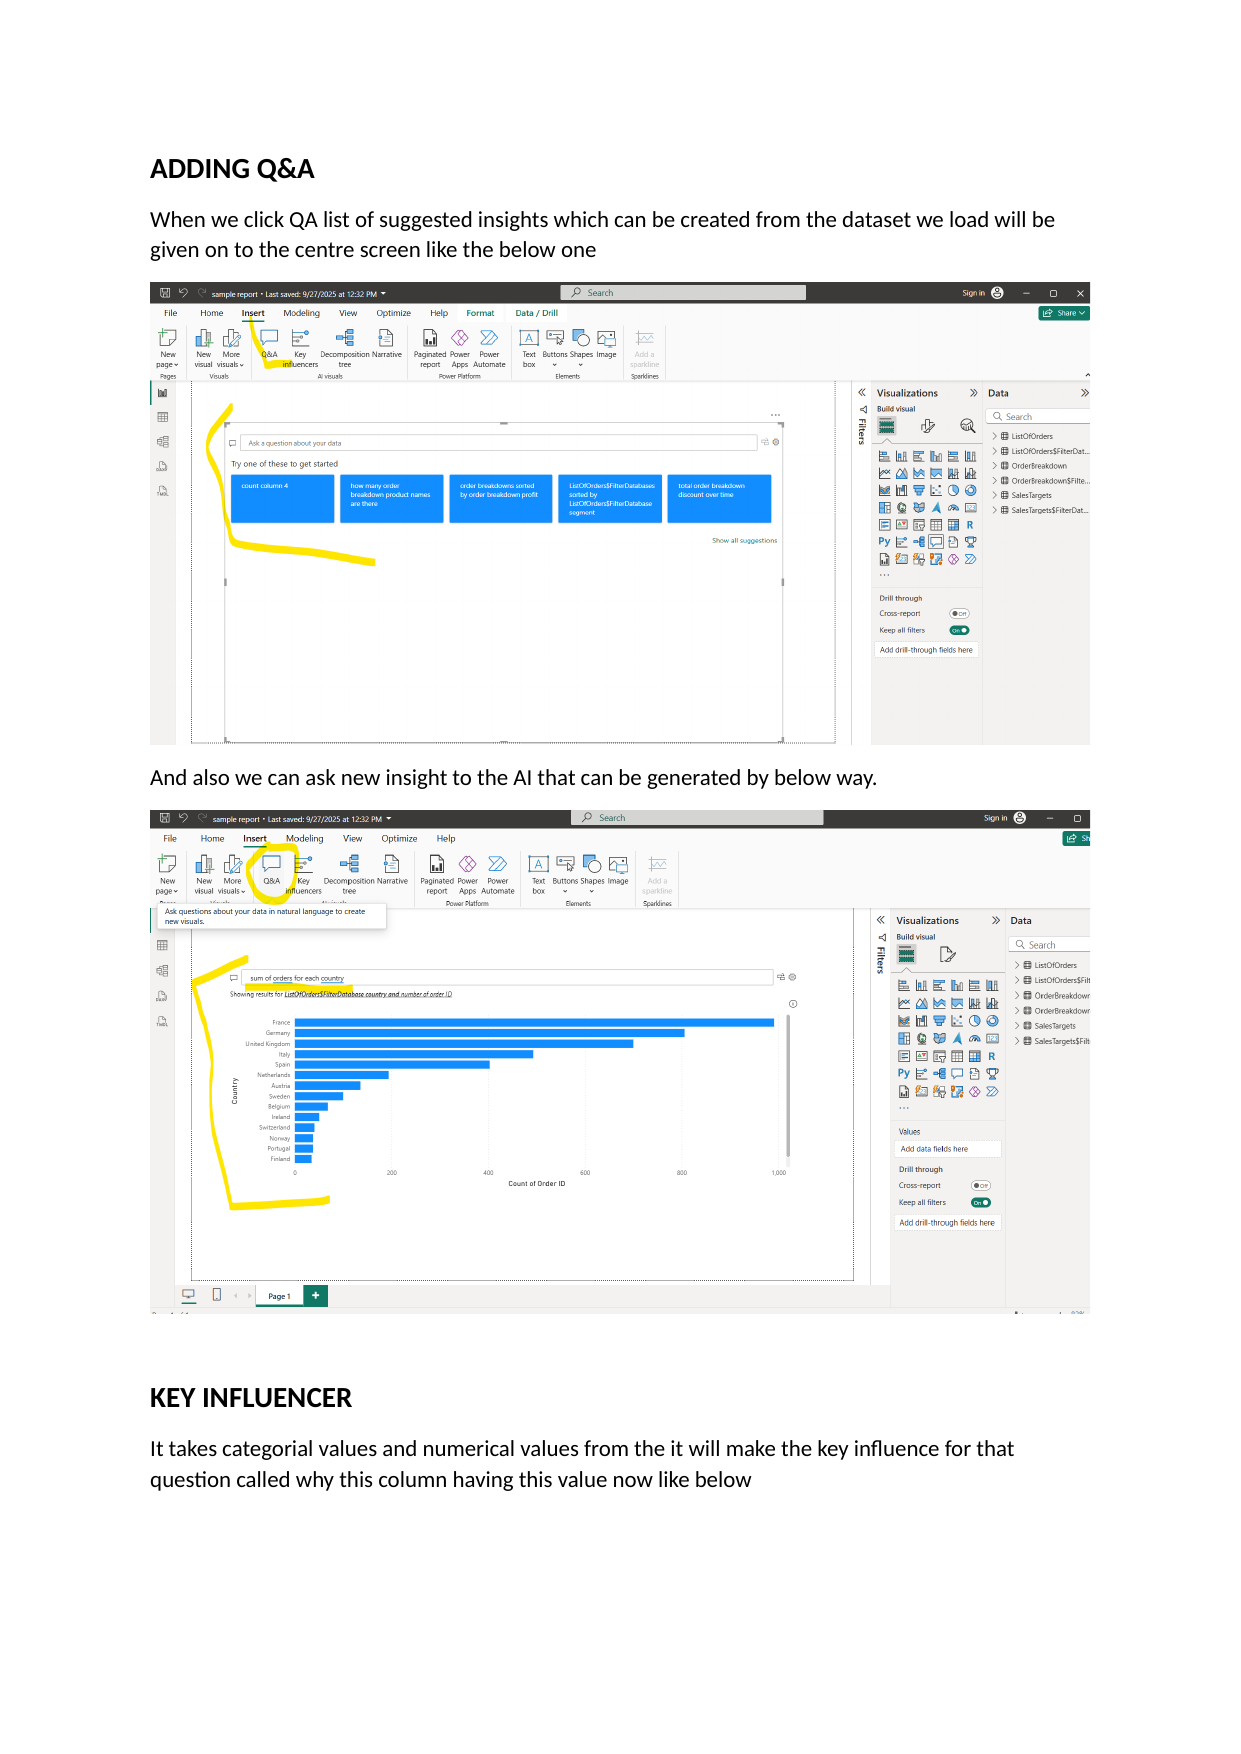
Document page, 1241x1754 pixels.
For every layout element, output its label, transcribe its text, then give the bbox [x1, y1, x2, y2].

picture [150, 810, 1091, 1314]
text ADDING Q&A [150, 150, 1090, 186]
text KEY INFLUENCER [150, 1379, 1090, 1415]
text And also we can ask new insight to the AI that can be generated by below way. [150, 763, 1090, 792]
picture [150, 282, 1091, 745]
text It takes categorial values and numerical values from the it will make the key influence for that question called why this column having this value now like below [150, 1434, 1090, 1493]
text When we click QA list of suggested insights which can be created from the dataset we load will be given on to the centre screen like the below one [150, 205, 1090, 263]
